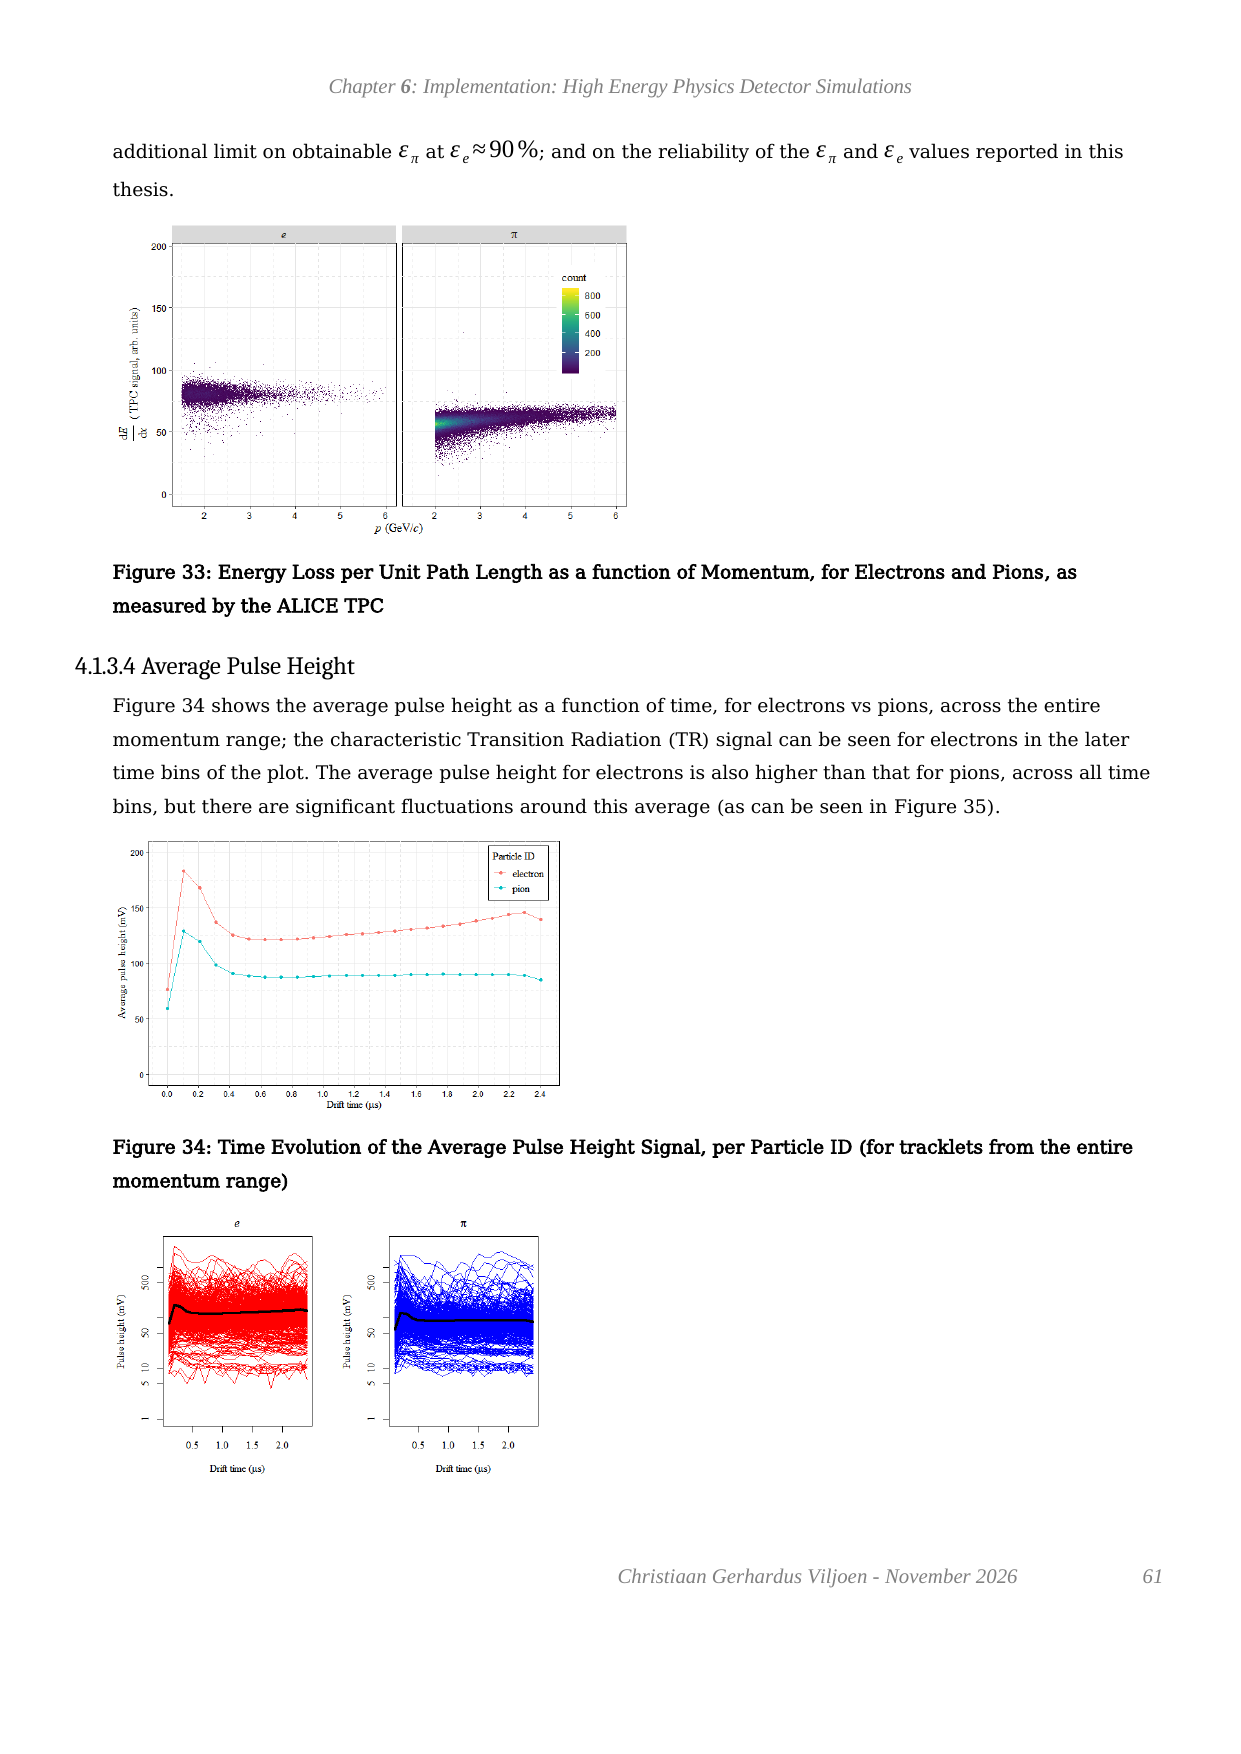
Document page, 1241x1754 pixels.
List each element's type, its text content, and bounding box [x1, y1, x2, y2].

text Figure 34 shows the average pulse height as a function of time, for electrons vs pions, across the entire momentum range; the characteristic Transition Radiation (TR) signal can be seen for electrons in the later time bins of the plot. The average pulse height for electrons is also higher than that for pions, across all time bins, but there are significant fluctuations around this average (as can be seen in Figure 35). [112, 693, 1165, 817]
subtitle Average Pulse Height [75, 652, 1165, 681]
picture [112, 220, 632, 541]
picture [112, 836, 564, 1116]
text Figure 34: Time Evolution of the Average Pulse Height Signal, per Particle ID (for tracklets from the entire momentum range) [112, 1135, 1165, 1191]
text Figure 33: Energy Loss per Unit Path Length as a function of Momentum, for Electrons and Pions, as measured by the ALICE TPC [112, 560, 1165, 616]
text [112, 135, 1165, 201]
picture [112, 1210, 564, 1489]
